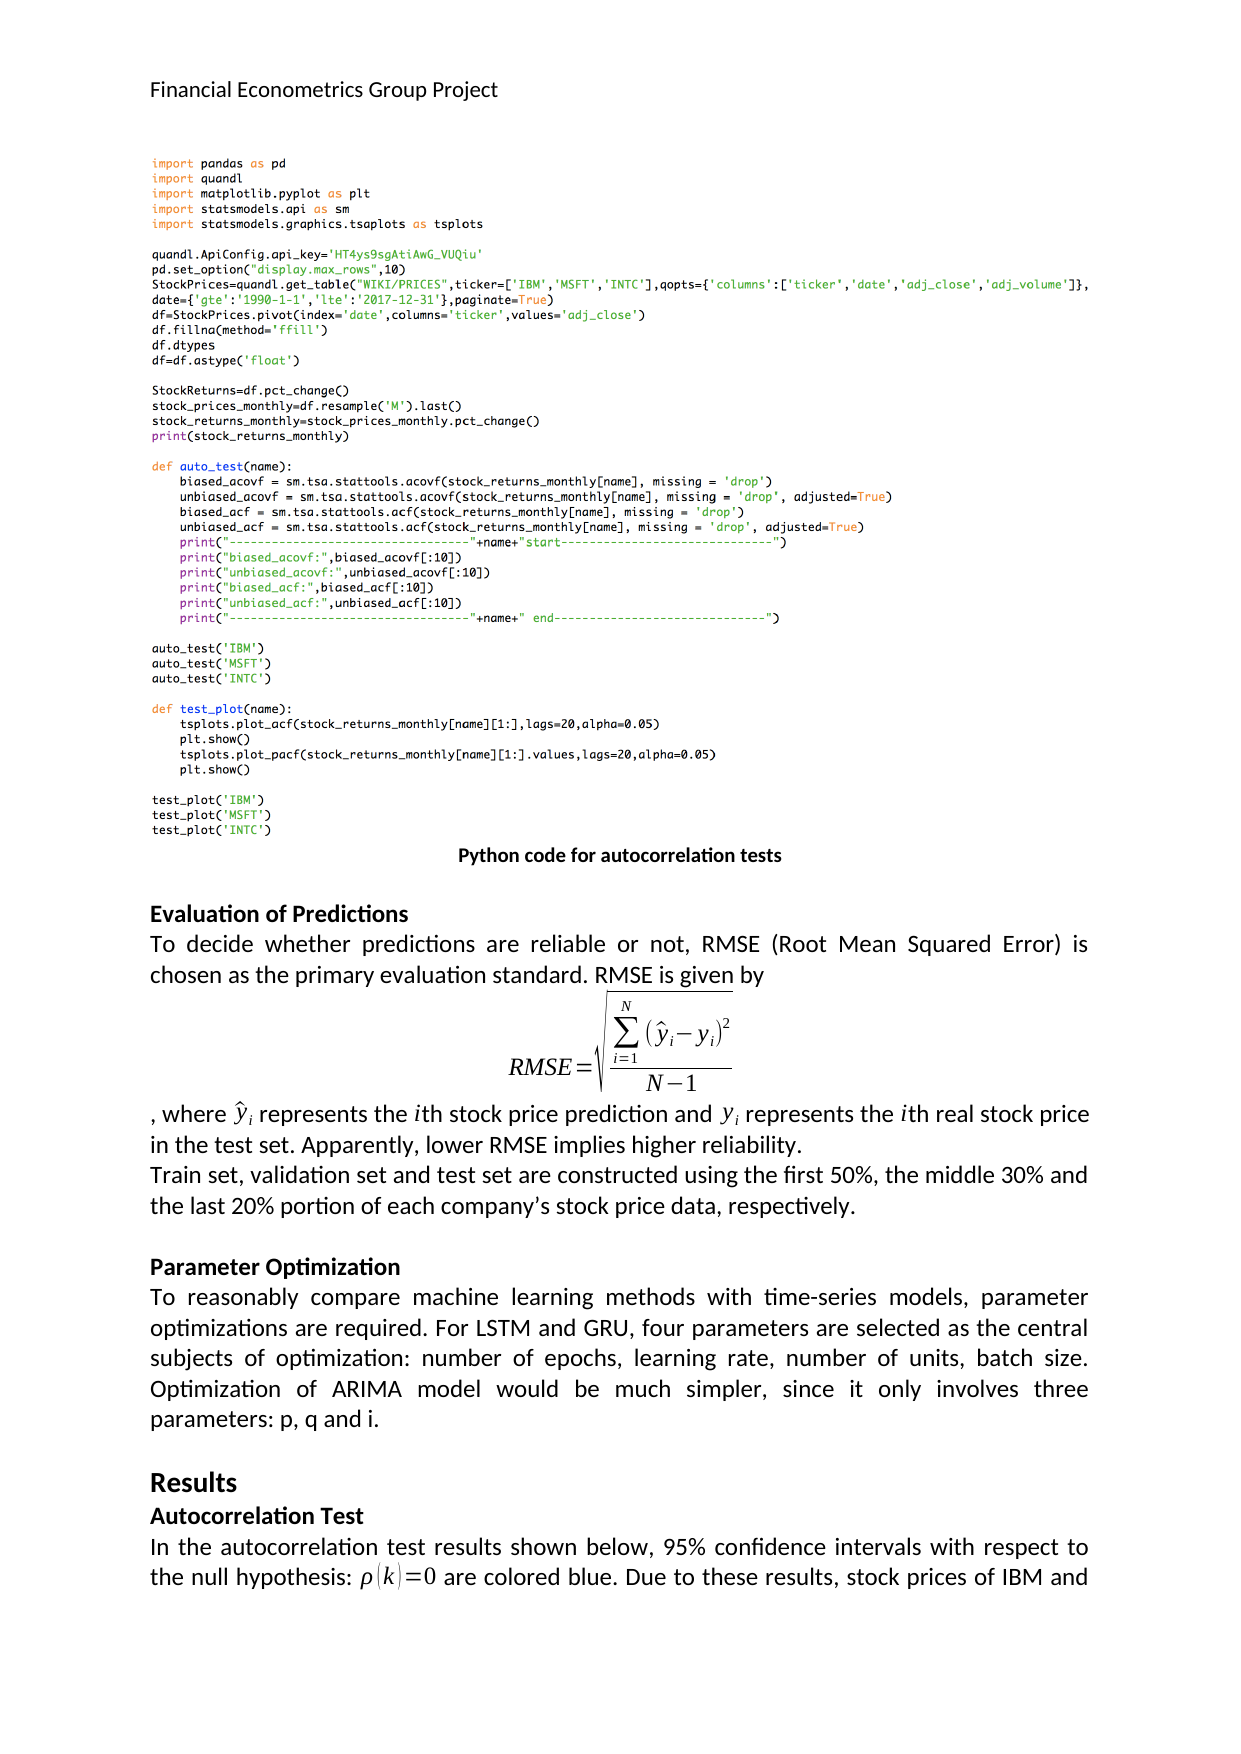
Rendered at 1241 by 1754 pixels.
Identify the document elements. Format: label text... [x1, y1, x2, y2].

text Evaluation of Predictions [150, 898, 1090, 929]
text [150, 1531, 1090, 1592]
text , where represents the th stock price prediction and represents the th real stock price in the test set. Apparently, lower RMSE implies higher reliability. [150, 1097, 1090, 1159]
text Train set, validation set and test set are constructed using the first 50%, the middle 30% and the last 20% portion of each company’s stock price data, respectively. [150, 1159, 1090, 1220]
text Results [150, 1464, 1090, 1500]
picture [150, 150, 1090, 843]
text Parameter Optimization [150, 1251, 1090, 1281]
text To decide whether predictions are reliable or not, RMSE (Root Mean Squared Error) is chosen as the primary evaluation standard. RMSE is given by [150, 929, 1090, 990]
text Python code for autocorrelation tests [150, 843, 1090, 868]
text Autocorrelation Test [150, 1500, 1090, 1531]
text To reasonably compare machine learning methods with time-series models, parameter optimizations are required. For LSTM and GRU, four parameters are selected as the central subjects of optimization: number of epochs, learning rate, number of units, batch size. Optimization of ARIMA model would be much simpler, since it only involves three parameters: p, q and i. [150, 1281, 1090, 1434]
